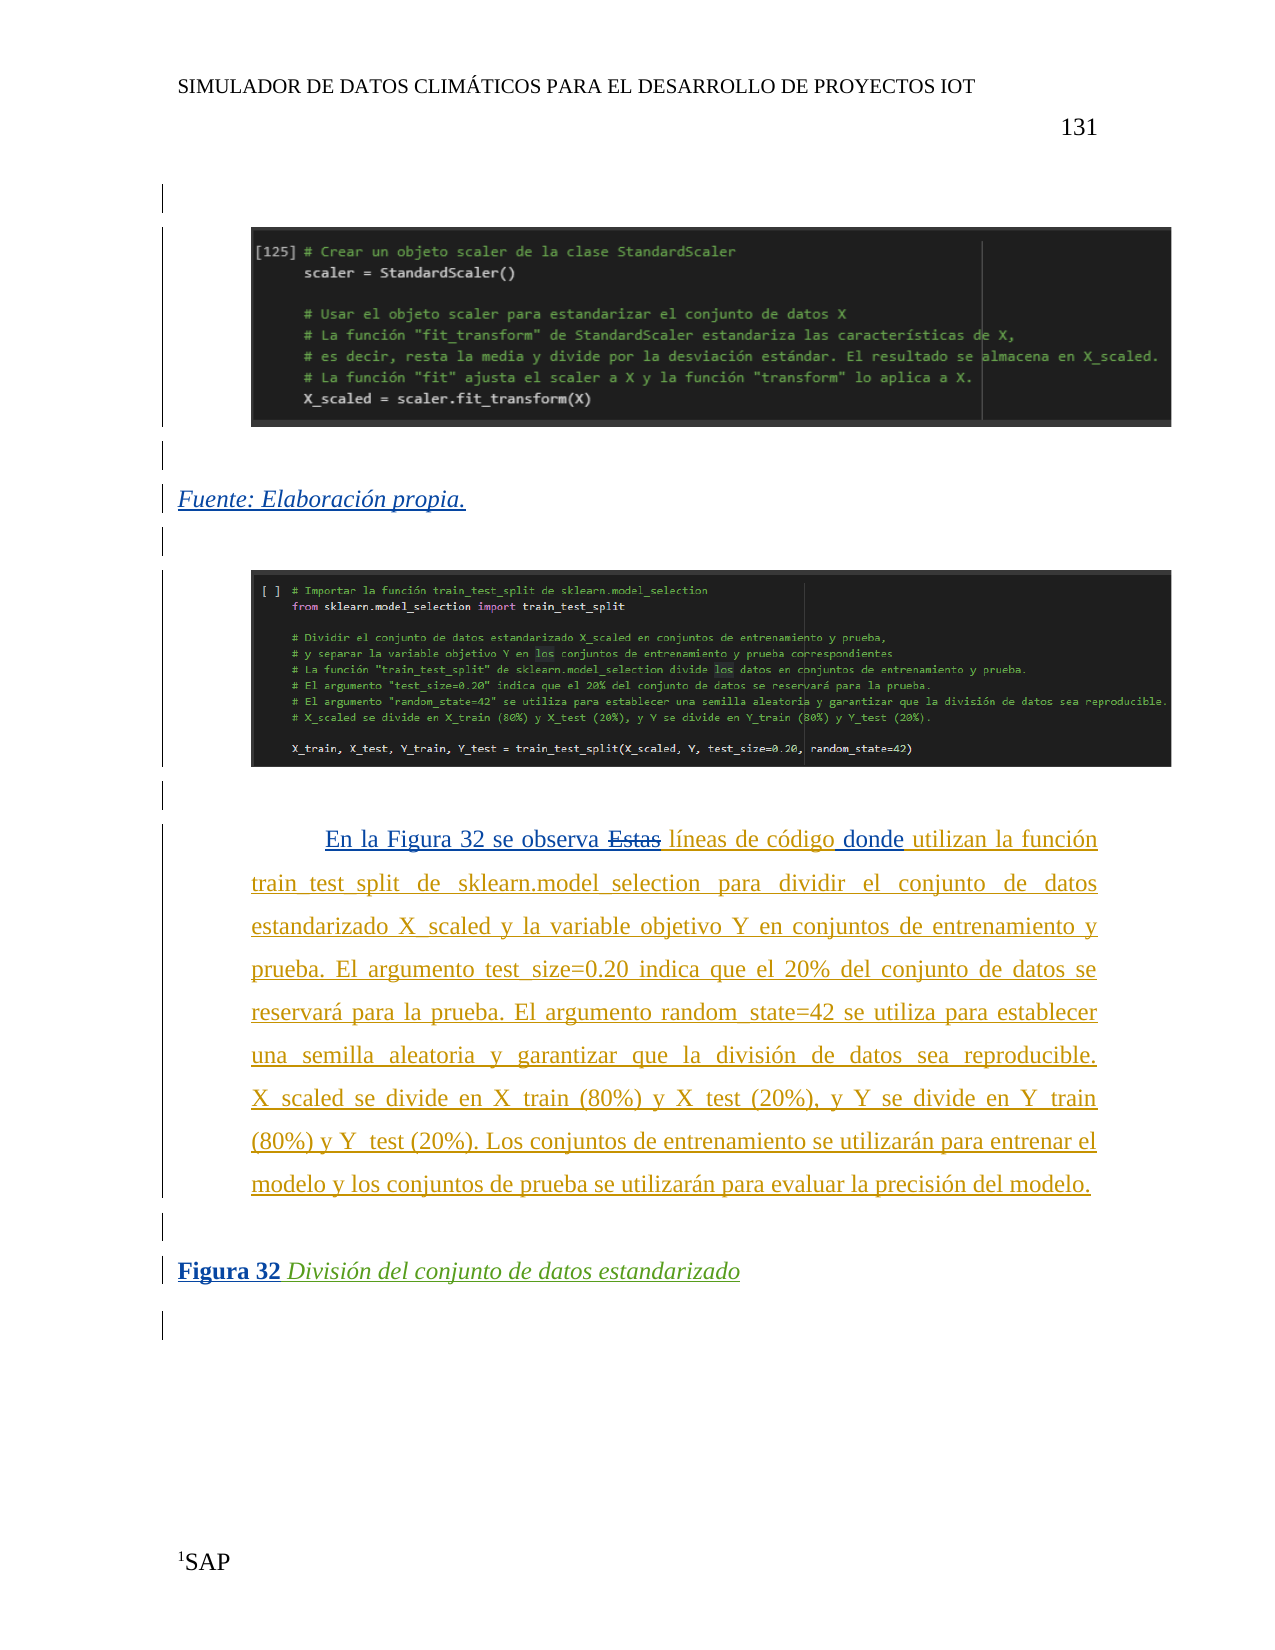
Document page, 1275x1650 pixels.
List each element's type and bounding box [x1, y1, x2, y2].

picture [251, 570, 1172, 767]
picture [251, 227, 1172, 427]
